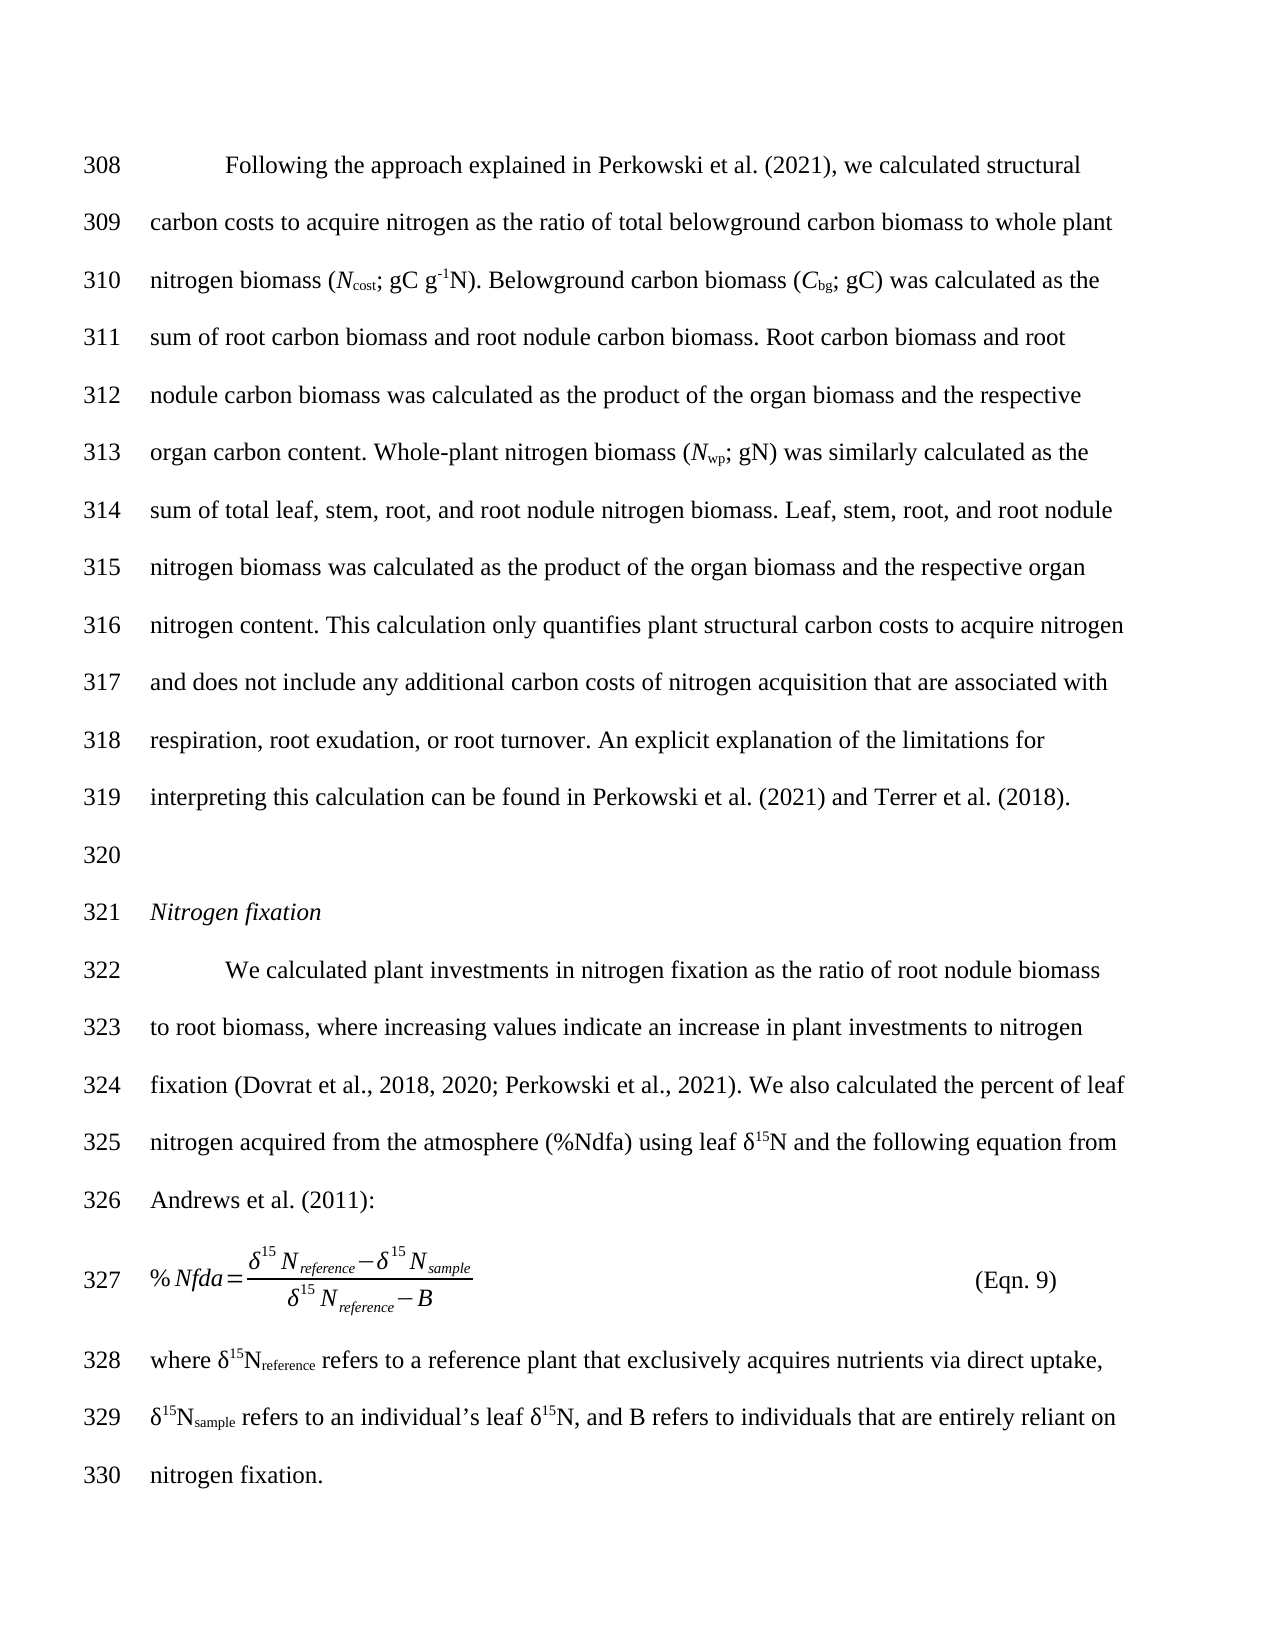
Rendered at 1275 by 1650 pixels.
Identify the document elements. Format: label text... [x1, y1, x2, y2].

text We calculated plant investments in nitrogen fixation as the ratio of root nodule biomass to root biomass, where increasing values indicate an increase in plant investments to nitrogen fixation (Dovrat et al., 2018, 2020; Perkowski et al., 2021). We also calculated the percent of leaf nitrogen acquired from the atmosphere (%Ndfa) using leaf δ15N and the following equation from Andrews et al. (2011): [150, 955, 1125, 1214]
text (Eqn. 9) [150, 1242, 1125, 1316]
text where δ15Nreference refers to a reference plant that exclusively acquires nutrients via direct uptake, δ15Nsample refers to an individual’s leaf δ15N, and B refers to individuals that are entirely reliant on nitrogen fixation. [150, 1345, 1125, 1488]
text Following the approach explained in Perkowski et al. (2021), we calculated structural carbon costs to acquire nitrogen as the ratio of total belowground carbon biomass to whole plant nitrogen biomass (Ncost; gC g-1N). Belowground carbon biomass (Cbg; gC) was calculated as the sum of root carbon biomass and root nodule carbon biomass. Root carbon biomass and root nodule carbon biomass was calculated as the product of the organ biomass and the respective organ carbon content. Whole-plant nitrogen biomass (Nwp; gN) was similarly calculated as the sum of total leaf, stem, root, and root nodule nitrogen biomass. Leaf, stem, root, and root nodule nitrogen biomass was calculated as the product of the organ biomass and the respective organ nitrogen content. This calculation only quantifies plant structural carbon costs to acquire nitrogen and does not include any additional carbon costs of nitrogen acquisition that are associated with respiration, root exudation, or root turnover. An explicit explanation of the limitations for interpreting this calculation can be found in Perkowski et al. (2021) and Terrer et al. (2018). [150, 150, 1125, 811]
text Nitrogen fixation [150, 897, 1125, 926]
